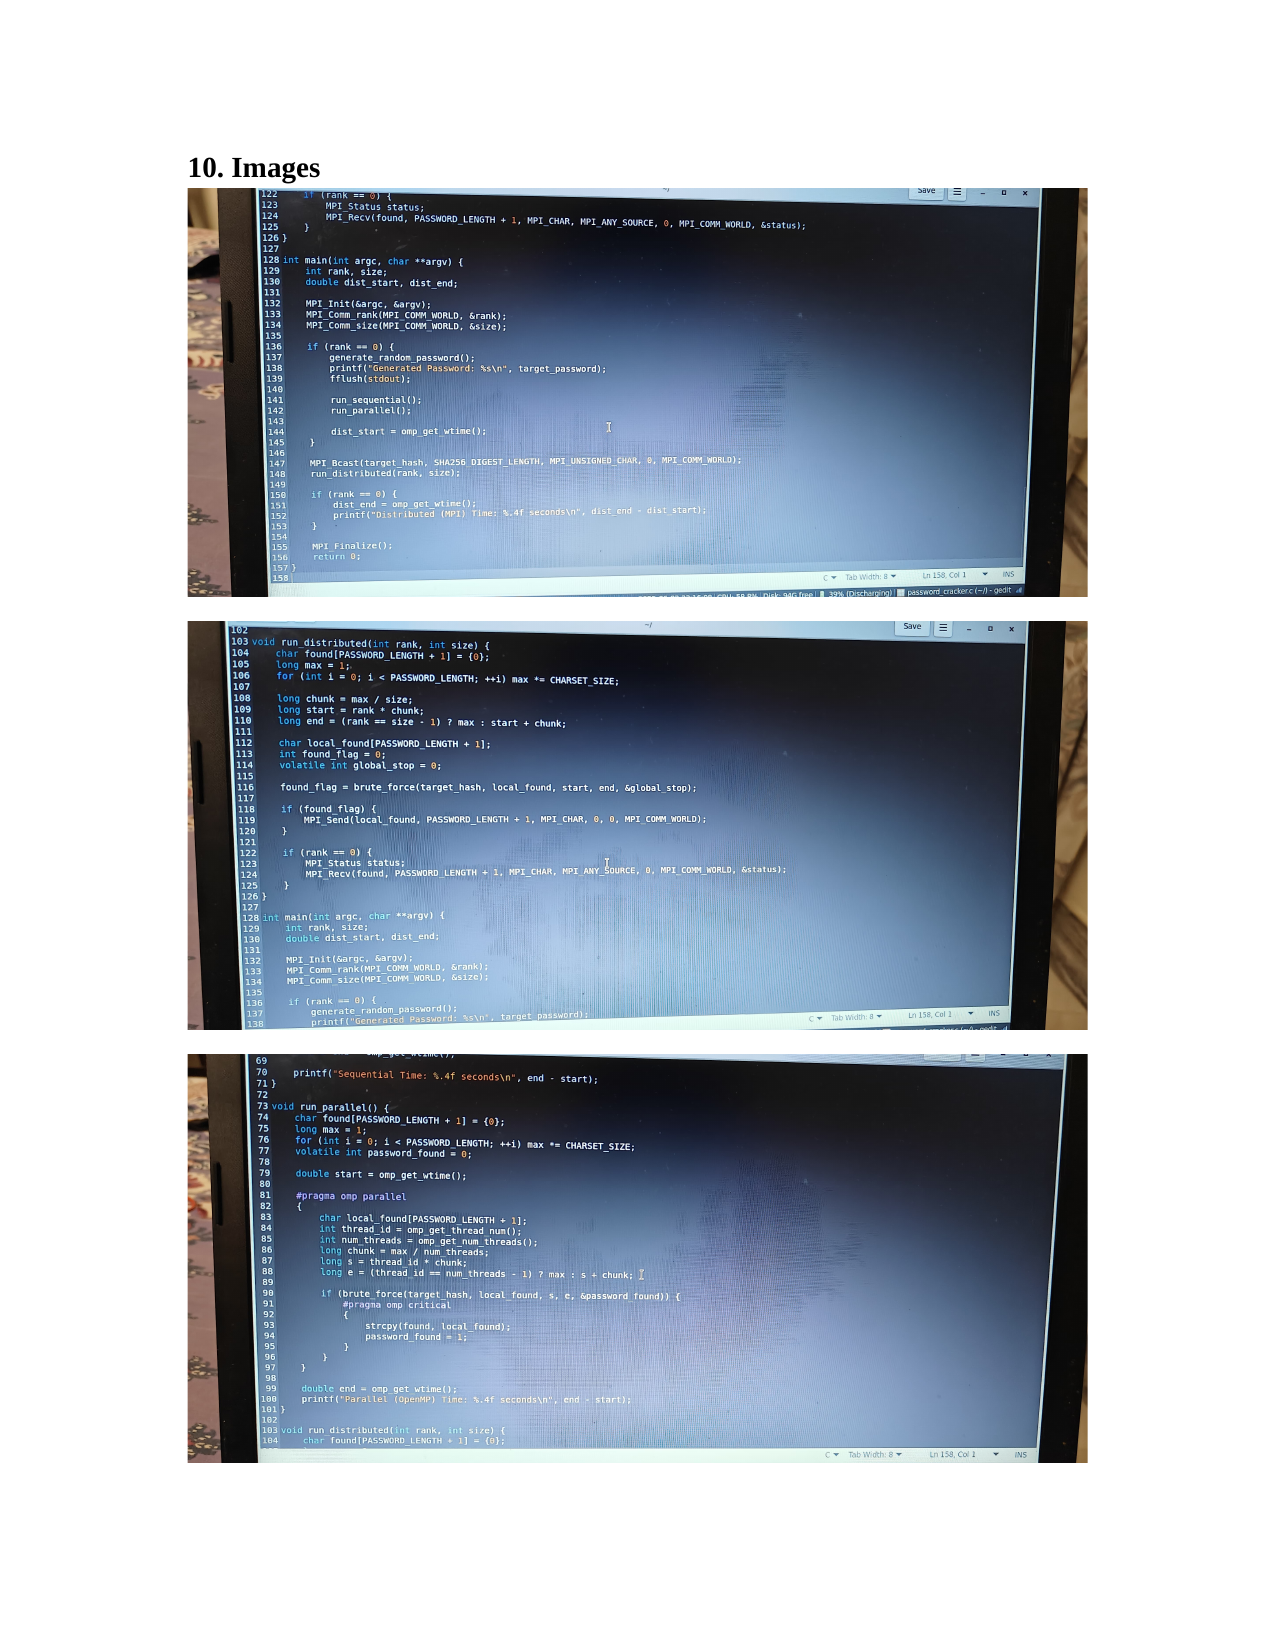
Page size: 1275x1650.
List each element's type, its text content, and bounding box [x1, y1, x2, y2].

picture [187, 188, 1088, 597]
subtitle 10. Images [187, 150, 1087, 183]
picture [187, 621, 1088, 1030]
picture [187, 1054, 1088, 1463]
